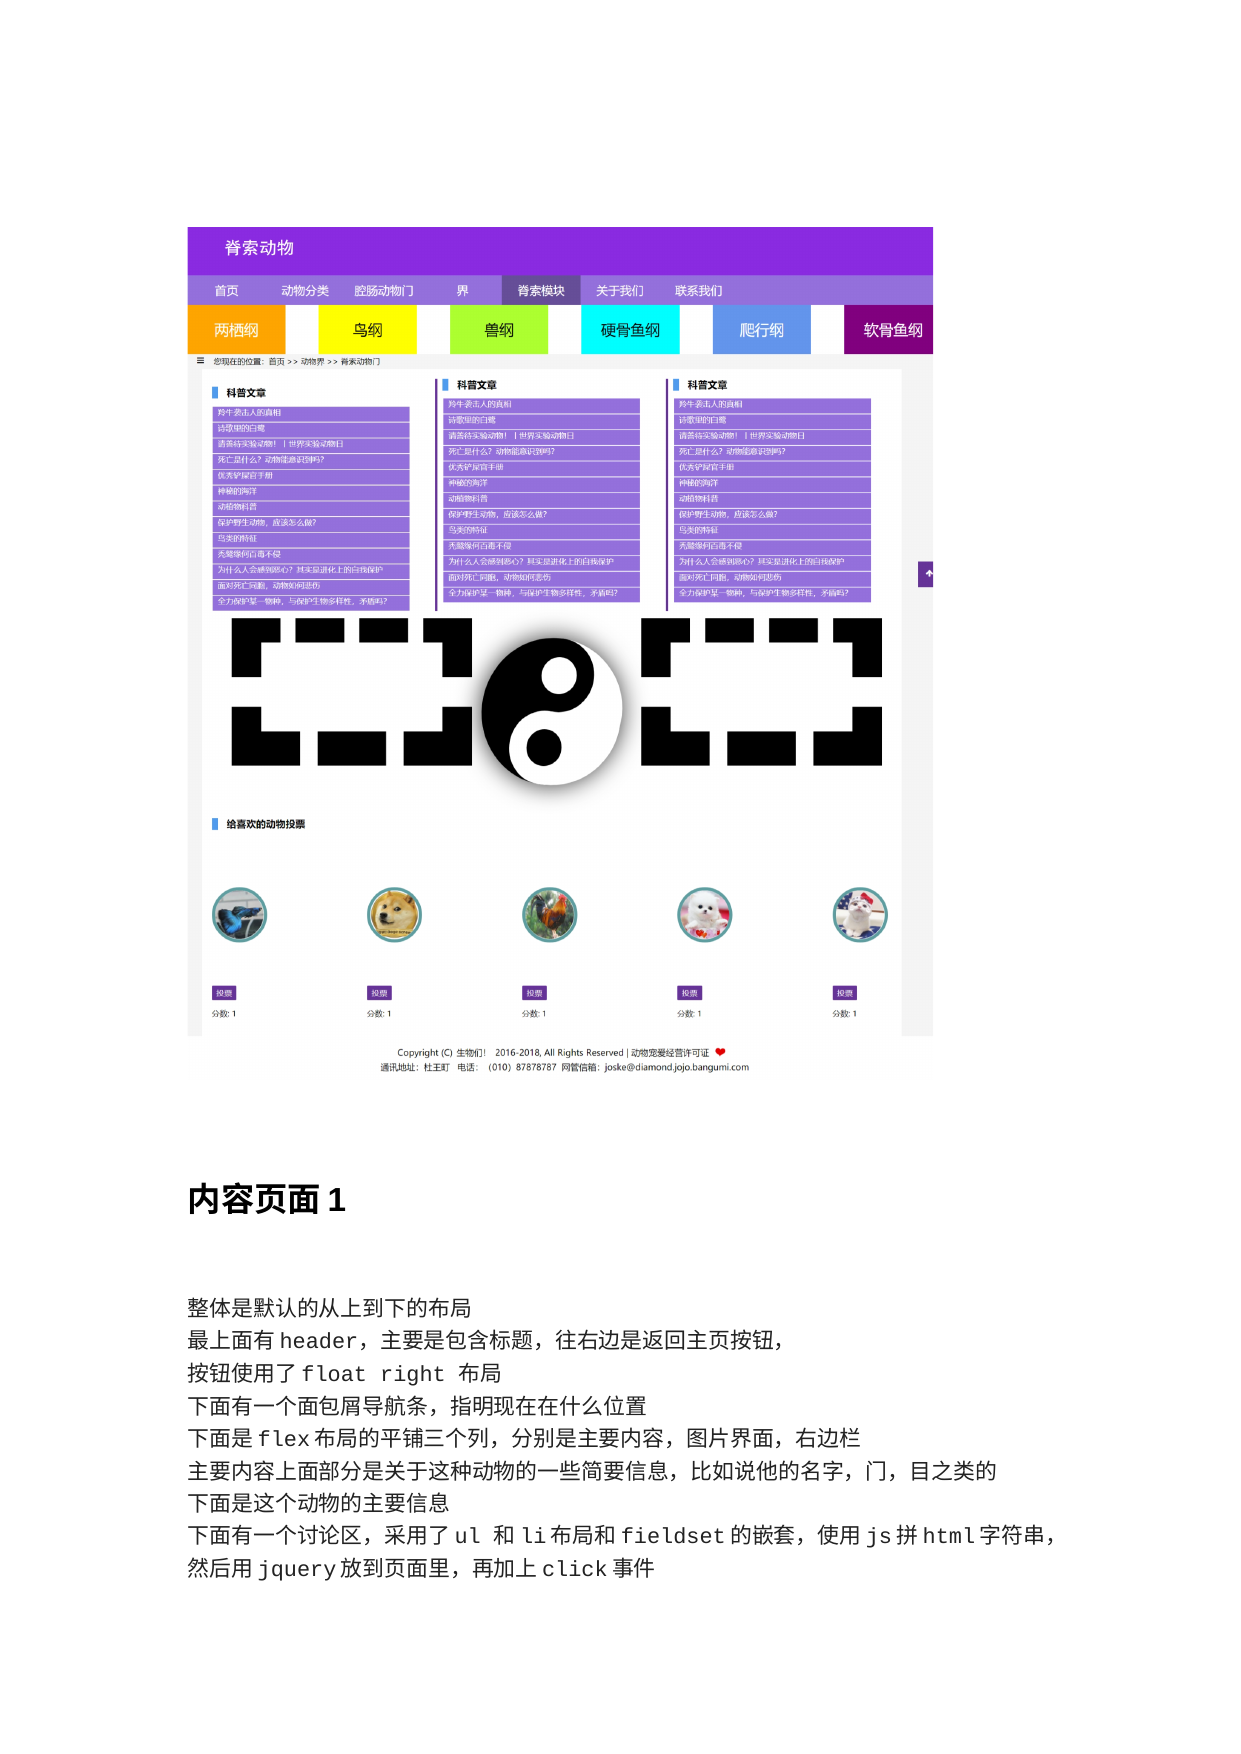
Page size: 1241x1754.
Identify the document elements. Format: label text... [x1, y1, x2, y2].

text 按钮使用了float right 布局 [187, 1356, 1053, 1388]
text 最上面有header，主要是包含标题，往右边是返回主页按钮， [187, 1323, 1053, 1356]
text 下面有一个讨论区，采用了ul 和li布局和fieldset的嵌套，使用js拼html字符串， [187, 1518, 1053, 1551]
picture [187, 227, 934, 1080]
text 主要内容上面部分是关于这种动物的一些简要信息，比如说他的名字，门，目之类的 [187, 1453, 1053, 1486]
subtitle 内容页面1 [187, 1164, 1053, 1229]
text 下面有一个面包屑导航条，指明现在在什么位置 [187, 1388, 1053, 1421]
text 整体是默认的从上到下的布局 [187, 1291, 1053, 1323]
text 然后用jquery放到页面里，再加上click事件 [187, 1551, 1053, 1583]
text 下面是这个动物的主要信息 [187, 1486, 1053, 1518]
text 下面是flex布局的平铺三个列，分别是主要内容，图片界面，右边栏 [187, 1421, 1053, 1453]
